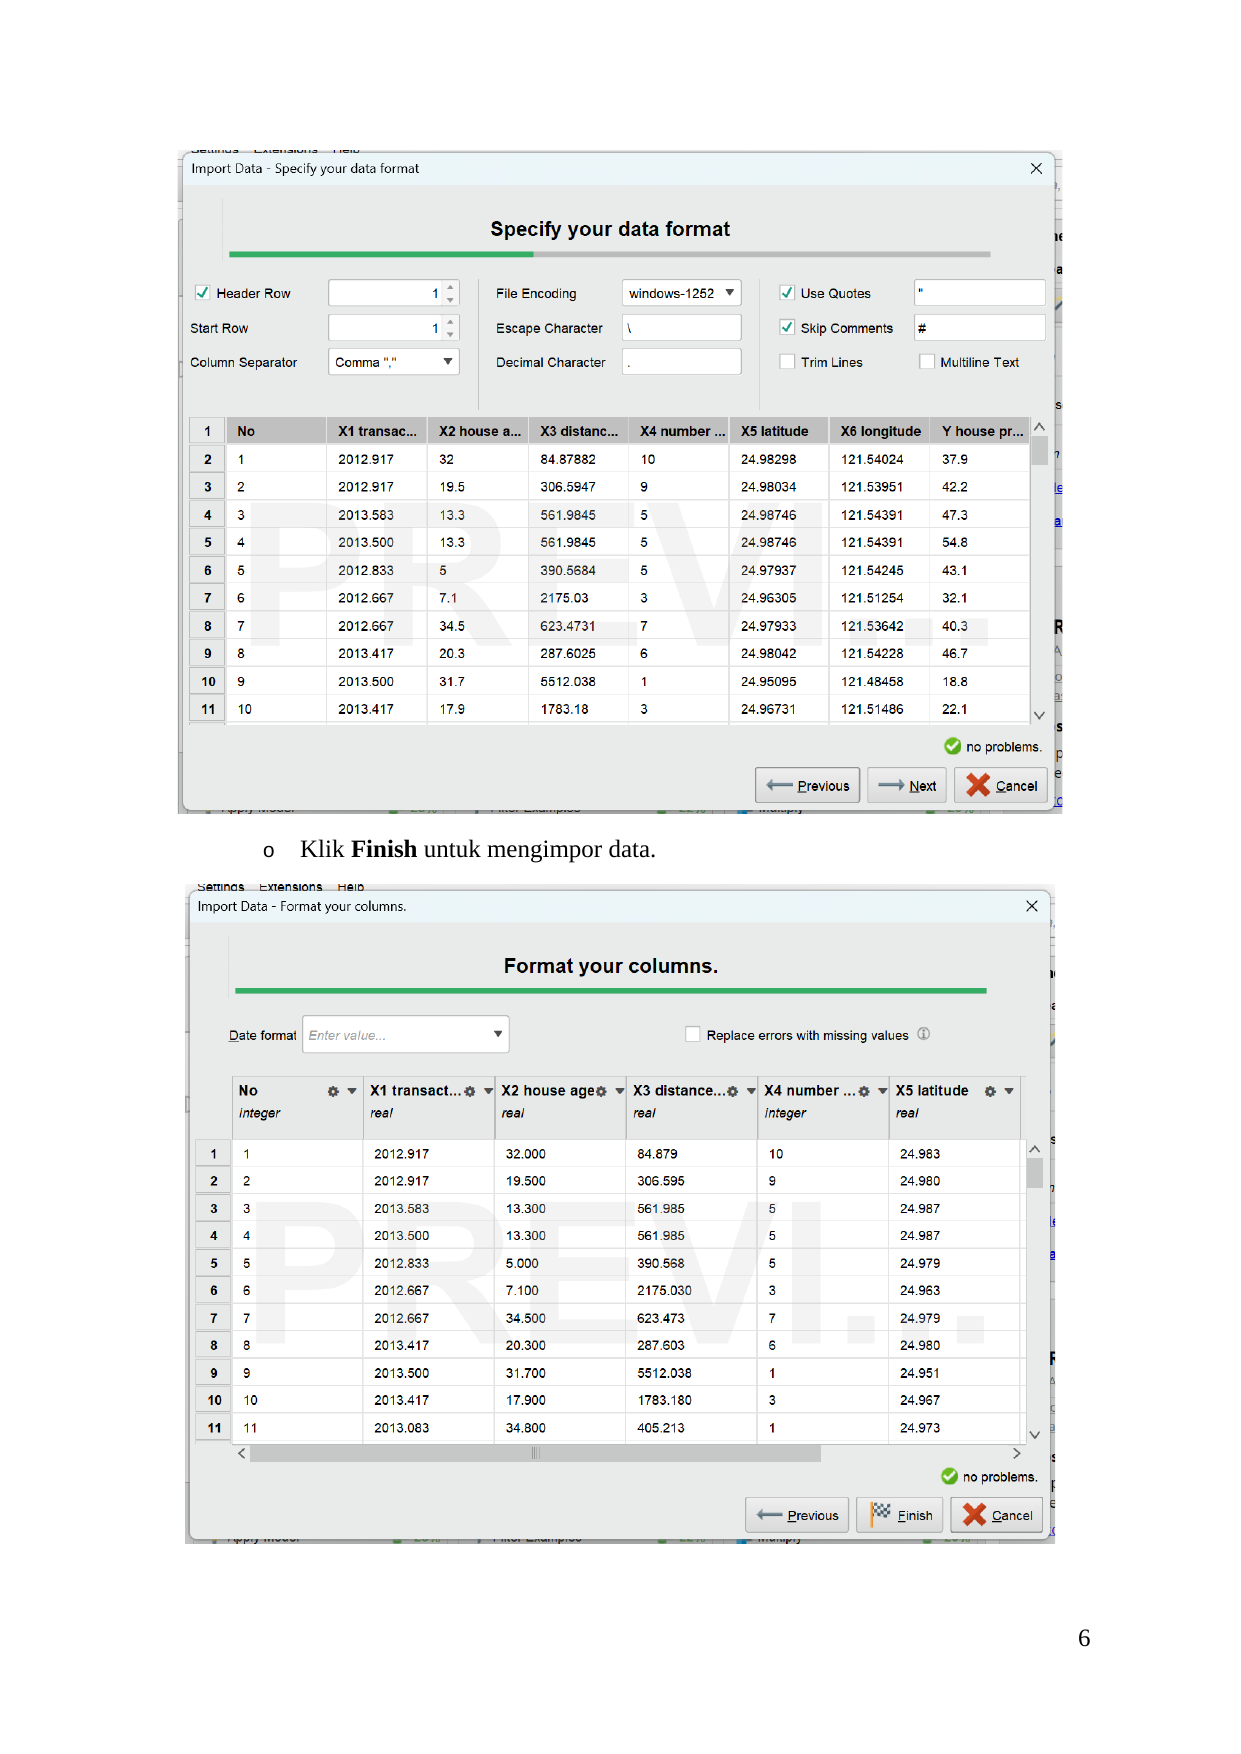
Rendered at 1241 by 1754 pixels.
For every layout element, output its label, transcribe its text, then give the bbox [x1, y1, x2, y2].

list Klik Finish untuk mengimpor data. [262, 834, 1090, 864]
picture [185, 884, 1056, 1544]
picture [177, 150, 1063, 814]
